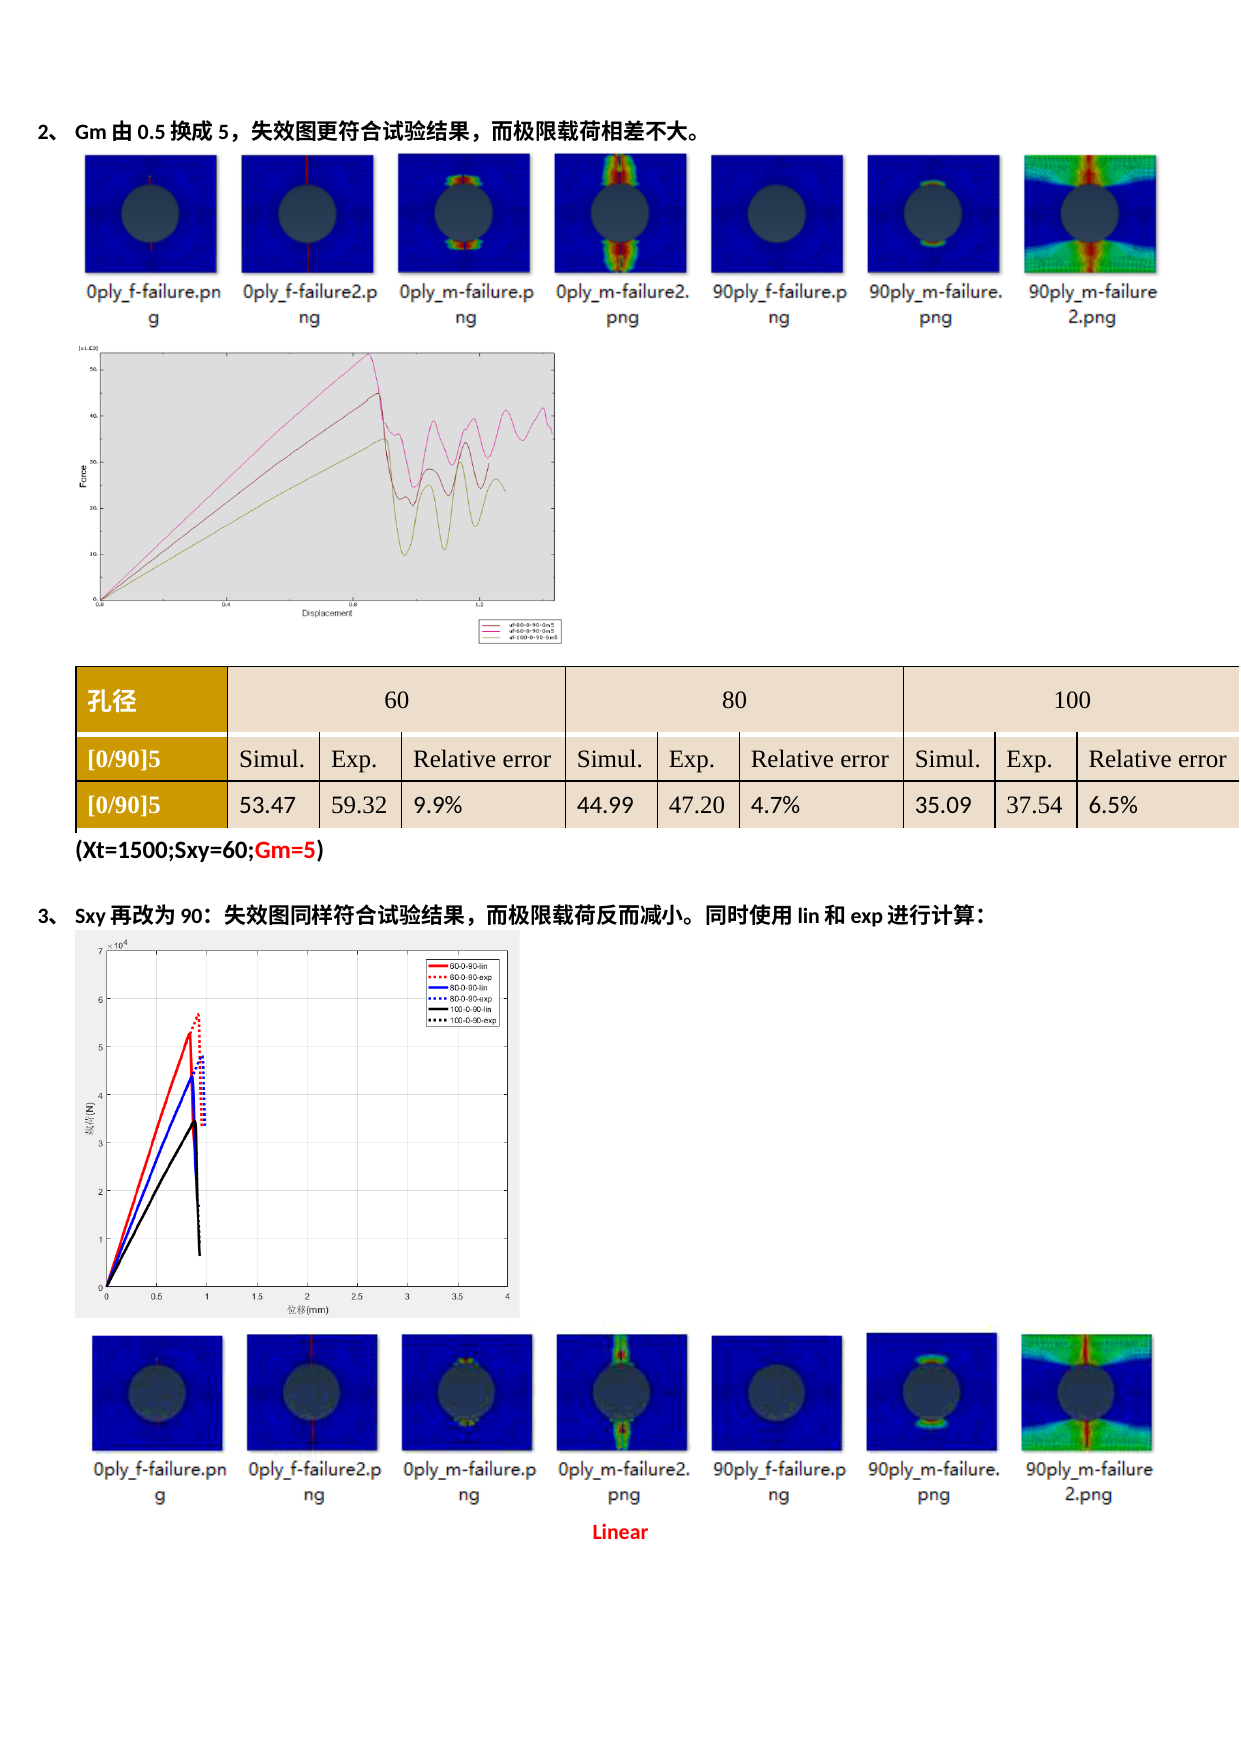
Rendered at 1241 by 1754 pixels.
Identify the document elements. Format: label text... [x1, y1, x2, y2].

table_header 孔径 [77, 667, 227, 732]
table_cell 53.47 [228, 782, 319, 828]
table_header 100 [904, 667, 1239, 732]
table_cell [0/90]5 [77, 782, 227, 828]
picture [75, 1320, 1165, 1512]
table_cell Exp. [996, 737, 1076, 780]
table_cell Simul. [566, 737, 657, 780]
table_cell Relative error [740, 737, 903, 780]
table_cell 37.54 [996, 782, 1076, 828]
subtitle Gm由0.5换成5，失效图更符合试验结果，而极限载荷相差不大。 [37, 113, 1165, 146]
table_cell 59.32 [320, 782, 401, 828]
text Linear [75, 1512, 1165, 1548]
table_cell 4.7% [740, 782, 903, 828]
table_cell 44.99 [566, 782, 657, 828]
table_cell 35.09 [904, 782, 994, 828]
table_cell [0/90]5 [77, 737, 227, 780]
table_cell Relative error [402, 737, 565, 780]
table_cell 9.9% [402, 782, 565, 828]
table_cell 6.5% [1078, 782, 1239, 828]
picture [75, 340, 564, 646]
picture [75, 145, 1165, 332]
table_cell Simul. [228, 737, 319, 780]
table_cell Simul. [904, 737, 994, 780]
table_header 60 [228, 667, 565, 732]
table_header 80 [566, 667, 903, 732]
table_cell 47.20 [658, 782, 739, 828]
text (Xt=1500;Sxy=60;Gm=5) [75, 833, 1165, 865]
picture [75, 930, 520, 1318]
table_cell Exp. [320, 737, 401, 780]
table_cell Relative error [1078, 737, 1239, 780]
subtitle Sxy再改为90：失效图同样符合试验结果，而极限载荷反而减小。同时使用lin和exp进行计算： [37, 898, 1165, 930]
table_cell Exp. [658, 737, 739, 780]
